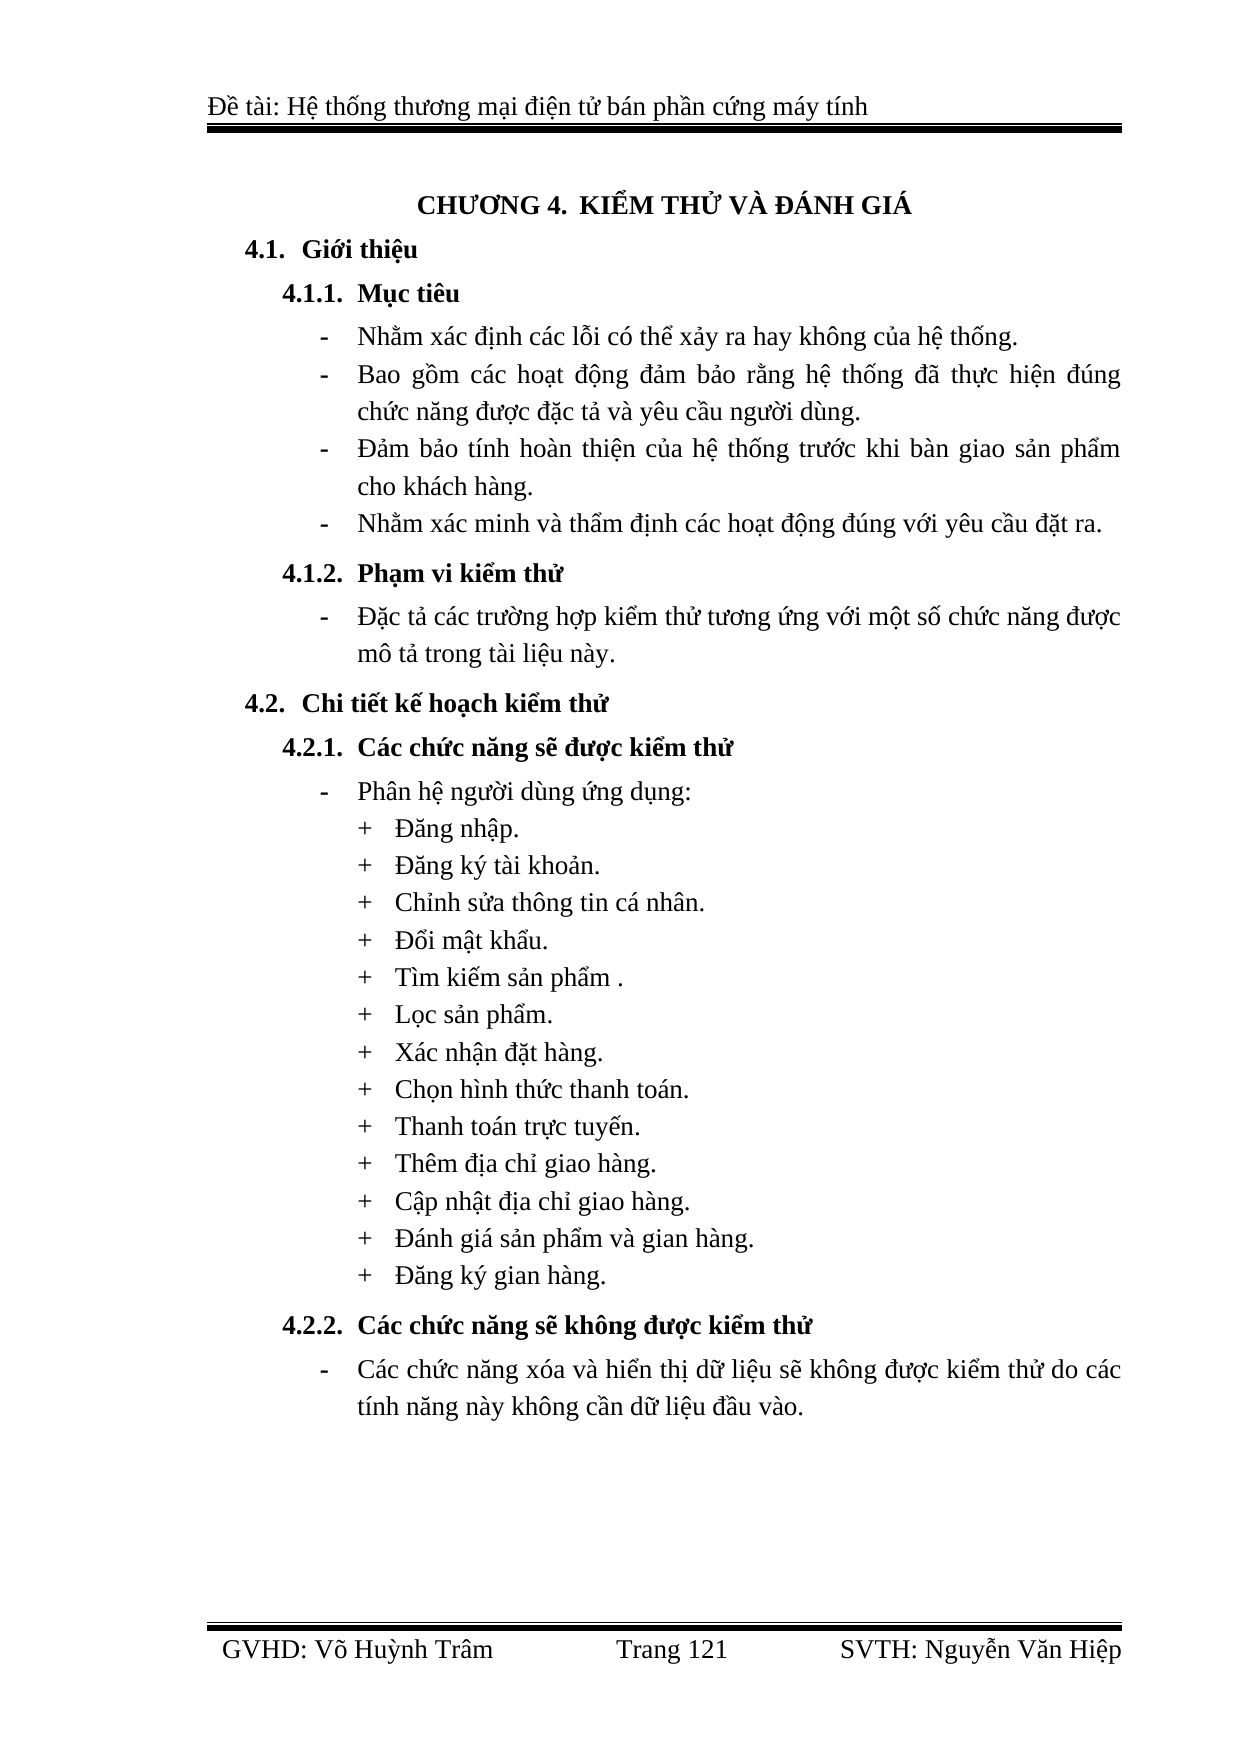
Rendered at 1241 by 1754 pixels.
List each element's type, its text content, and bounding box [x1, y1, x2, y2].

list Đặc tả các trường hợp kiểm thử tương ứng với một số chức năng được mô tả trong tài liệu này. [319, 600, 1122, 669]
list Nhằm xác định các lỗi có thể xảy ra hay không của hệ thống. [319, 320, 1122, 352]
list Đổi mật khẩu. [357, 924, 1122, 955]
list Chọn hình thức thanh toán. [357, 1073, 1122, 1104]
list Đăng ký gian hàng. [357, 1259, 1122, 1291]
subtitle Các chức năng sẽ được kiểm thử [282, 731, 1122, 762]
list Thanh toán trực tuyến. [357, 1110, 1122, 1141]
subtitle KIỂM THỬ VÀ ĐÁNH GIÁ [207, 189, 1122, 221]
list Các chức năng xóa và hiển thị dữ liệu sẽ không được kiểm thử do các tính năng này không cần dữ liệu đầu vào. [319, 1353, 1122, 1421]
list Cập nhật địa chỉ giao hàng. [357, 1185, 1122, 1216]
subtitle Phạm vi kiểm thử [282, 557, 1122, 588]
list Đánh giá sản phẩm và gian hàng. [357, 1222, 1122, 1253]
list Nhằm xác minh và thẩm định các hoạt động đúng với yêu cầu đặt ra. [319, 507, 1122, 538]
subtitle Mục tiêu [282, 277, 1122, 308]
subtitle Các chức năng sẽ không được kiểm thử [282, 1309, 1122, 1340]
subtitle Chi tiết kế hoạch kiểm thử [244, 687, 1122, 718]
list Chỉnh sửa thông tin cá nhân. [357, 887, 1122, 918]
list Tìm kiếm sản phẩm . [357, 961, 1122, 992]
list Phân hệ người dùng ứng dụng: [319, 775, 1122, 806]
list Xác nhận đặt hàng. [357, 1036, 1122, 1067]
list Đăng nhập. [357, 812, 1122, 843]
list Đăng ký tài khoản. [357, 849, 1122, 880]
list Thêm địa chỉ giao hàng. [357, 1148, 1122, 1179]
list Đảm bảo tính hoàn thiện của hệ thống trước khi bàn giao sản phẩm cho khách hàng. [319, 432, 1122, 501]
subtitle Giới thiệu [244, 233, 1122, 264]
list Lọc sản phẩm. [357, 998, 1122, 1029]
list Bao gồm các hoạt động đảm bảo rằng hệ thống đã thực hiện đúng chức năng được đặc tả và yêu cầu người dùng. [319, 358, 1122, 426]
